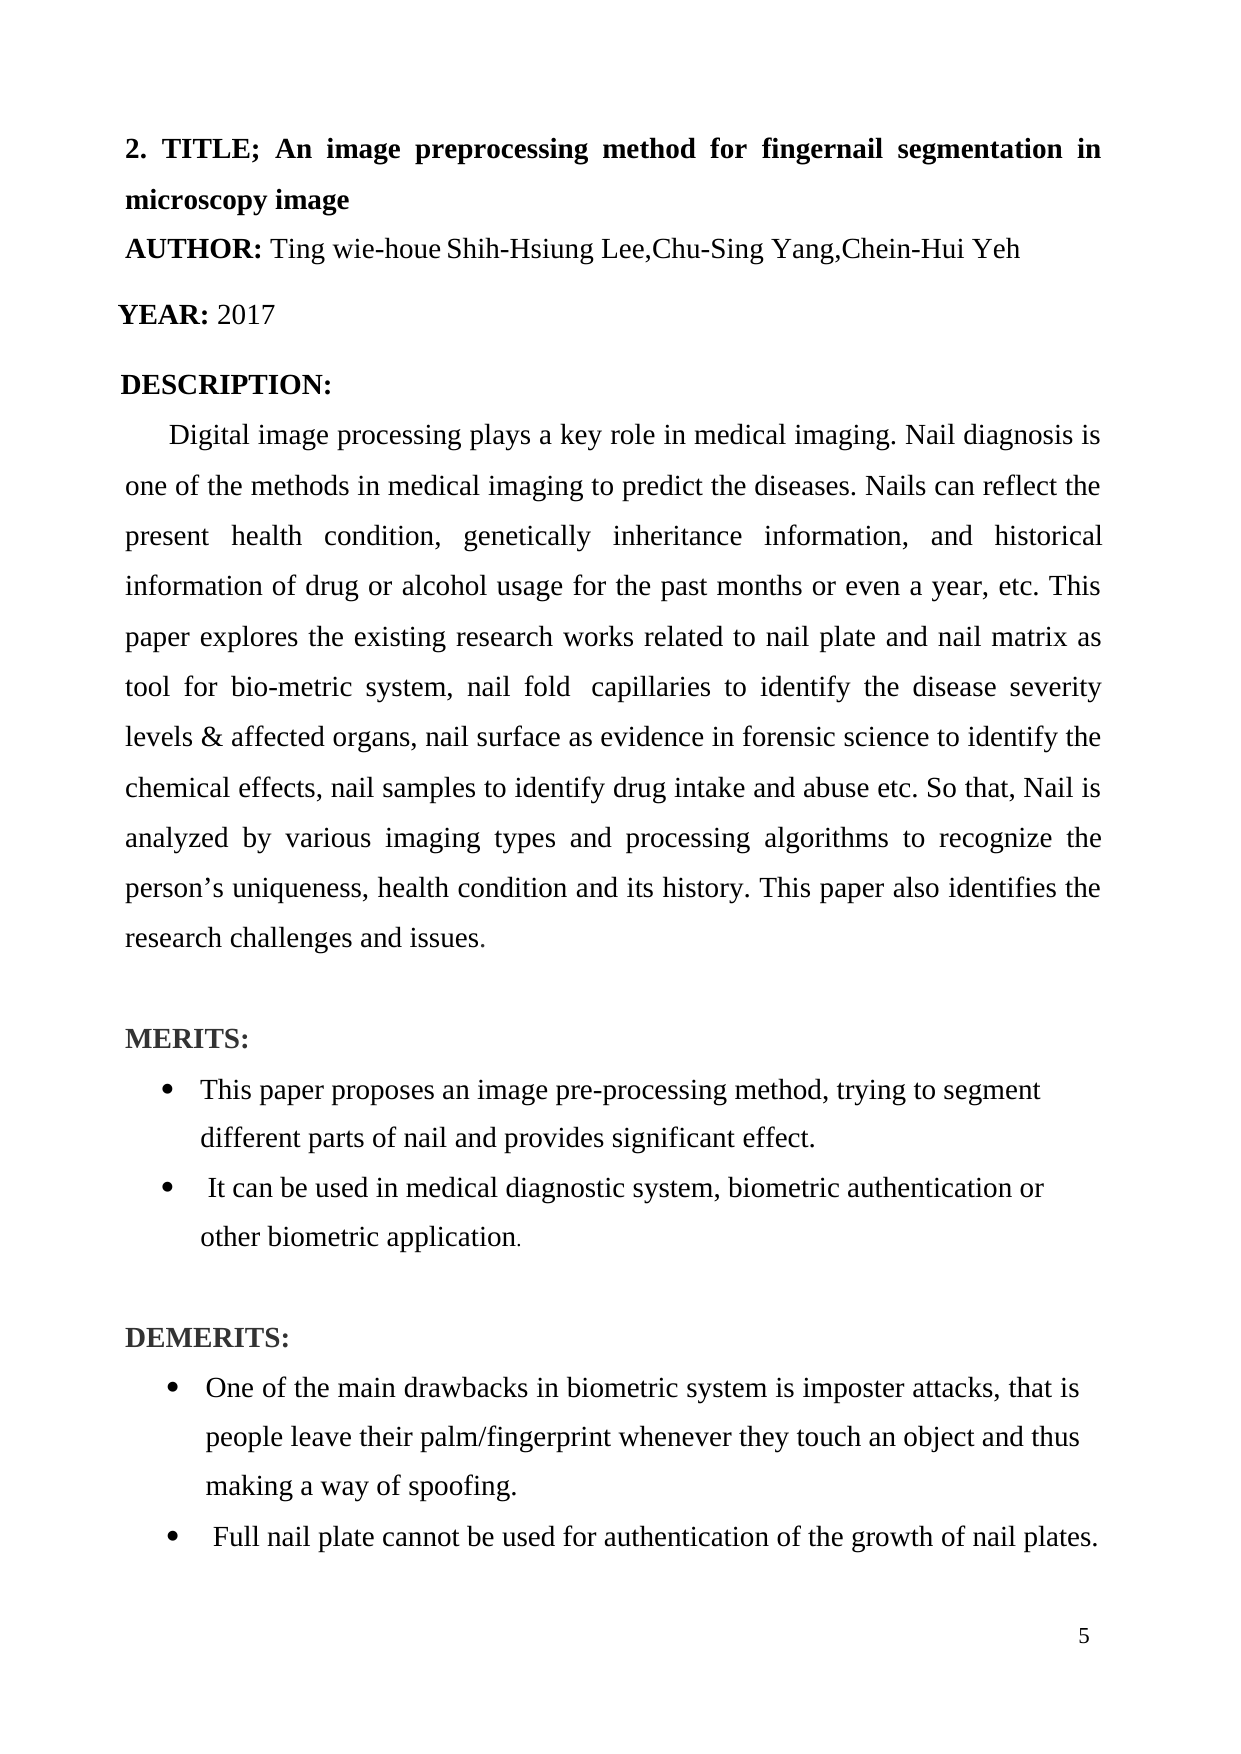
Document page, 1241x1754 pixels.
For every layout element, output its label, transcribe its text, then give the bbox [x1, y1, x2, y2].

text YEAR: 2017 [19, 297, 1219, 331]
text AUTHOR: Ting wie-houe Shih-Hsiung Lee,Chu-Sing Yang,Chein-Hui Yeh [125, 233, 1219, 265]
text DEMERITS: [125, 1320, 1219, 1353]
list It can be used in medical diagnostic system, biometric authentication or other biometric application. [162, 1171, 1044, 1253]
list This paper proposes an image pre-processing method, trying to segment different parts of nail and provides significant effect. [162, 1072, 1041, 1154]
subtitle TITLE; An image preprocessing method for fingernail segmentation in microscopy image [125, 132, 1103, 216]
list Full nail plate cannot be used for authentication of the growth of nail plates. [168, 1519, 1219, 1552]
text MERITS: [125, 1021, 1219, 1055]
text Digital image processing plays a key role in medical imaging. Nail diagnosis is one of the methods in medical imaging to predict the diseases. Nails can reflect the present health condition, genetically inheritance information, and historical information of drug or alcohol usage for the past months or even a year, etc. This paper explores the existing research works related to nail plate and nail matrix as tool for bio-metric system, nail fold capillaries to identify the disease severity levels & affected organs, nail surface as evidence in forensic science to identify the chemical effects, nail samples to identify drug intake and abuse etc. So that, Nail is analyzed by various imaging types and processing algorithms to recognize the person’s uniqueness, health condition and its history. This paper also identifies the research challenges and issues. [125, 417, 1103, 954]
subtitle DESCRIPTION: [19, 367, 1219, 401]
list One of the main drawbacks in biometric system is imposter attacks, that is people leave their palm/fingerprint whenever they touch an object and thus making a way of spoofing. [168, 1370, 1080, 1502]
